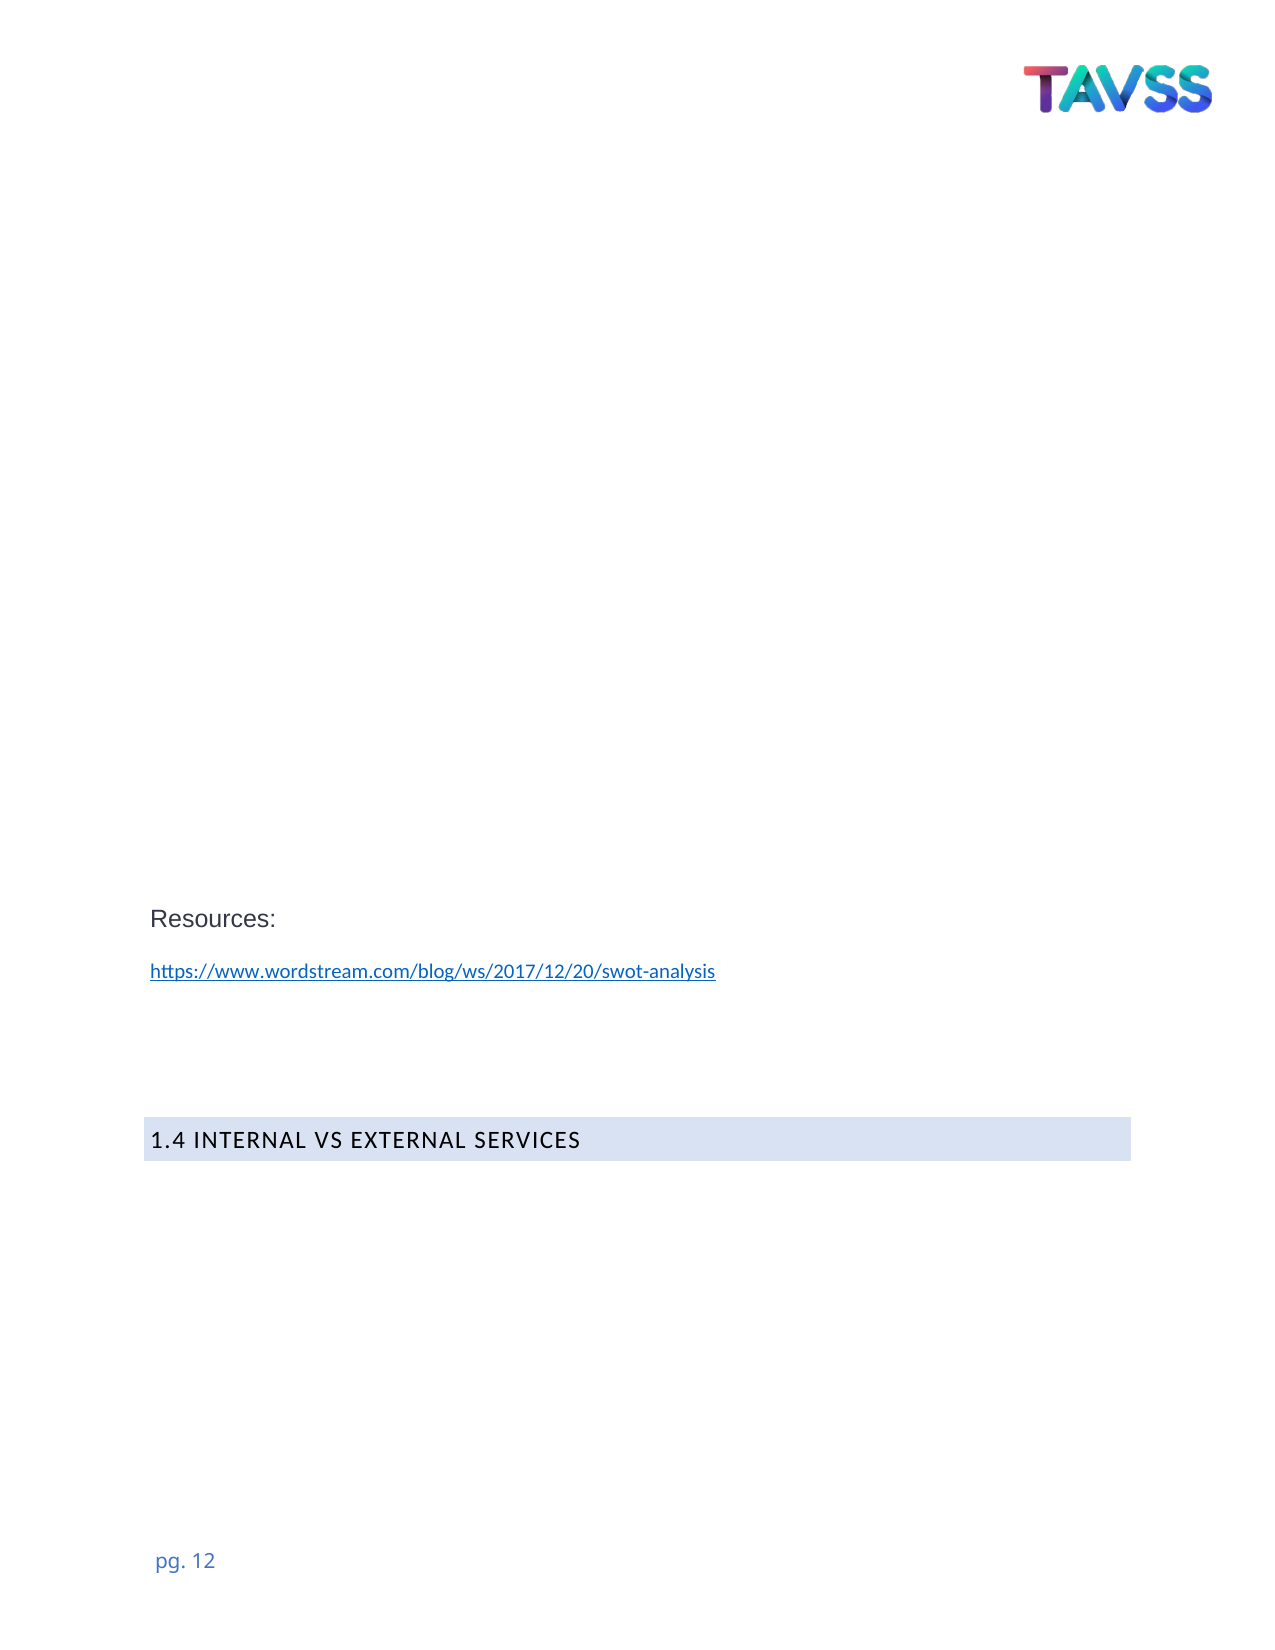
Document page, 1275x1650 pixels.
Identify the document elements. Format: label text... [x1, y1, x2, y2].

subtitle 1.4 Internal Vs External Services [150, 1124, 1125, 1154]
text https://www.wordstream.com/blog/ws/2017/12/20/swot-analysis [150, 958, 1125, 983]
text Resources: [150, 904, 1125, 933]
picture [1002, 41, 1236, 135]
